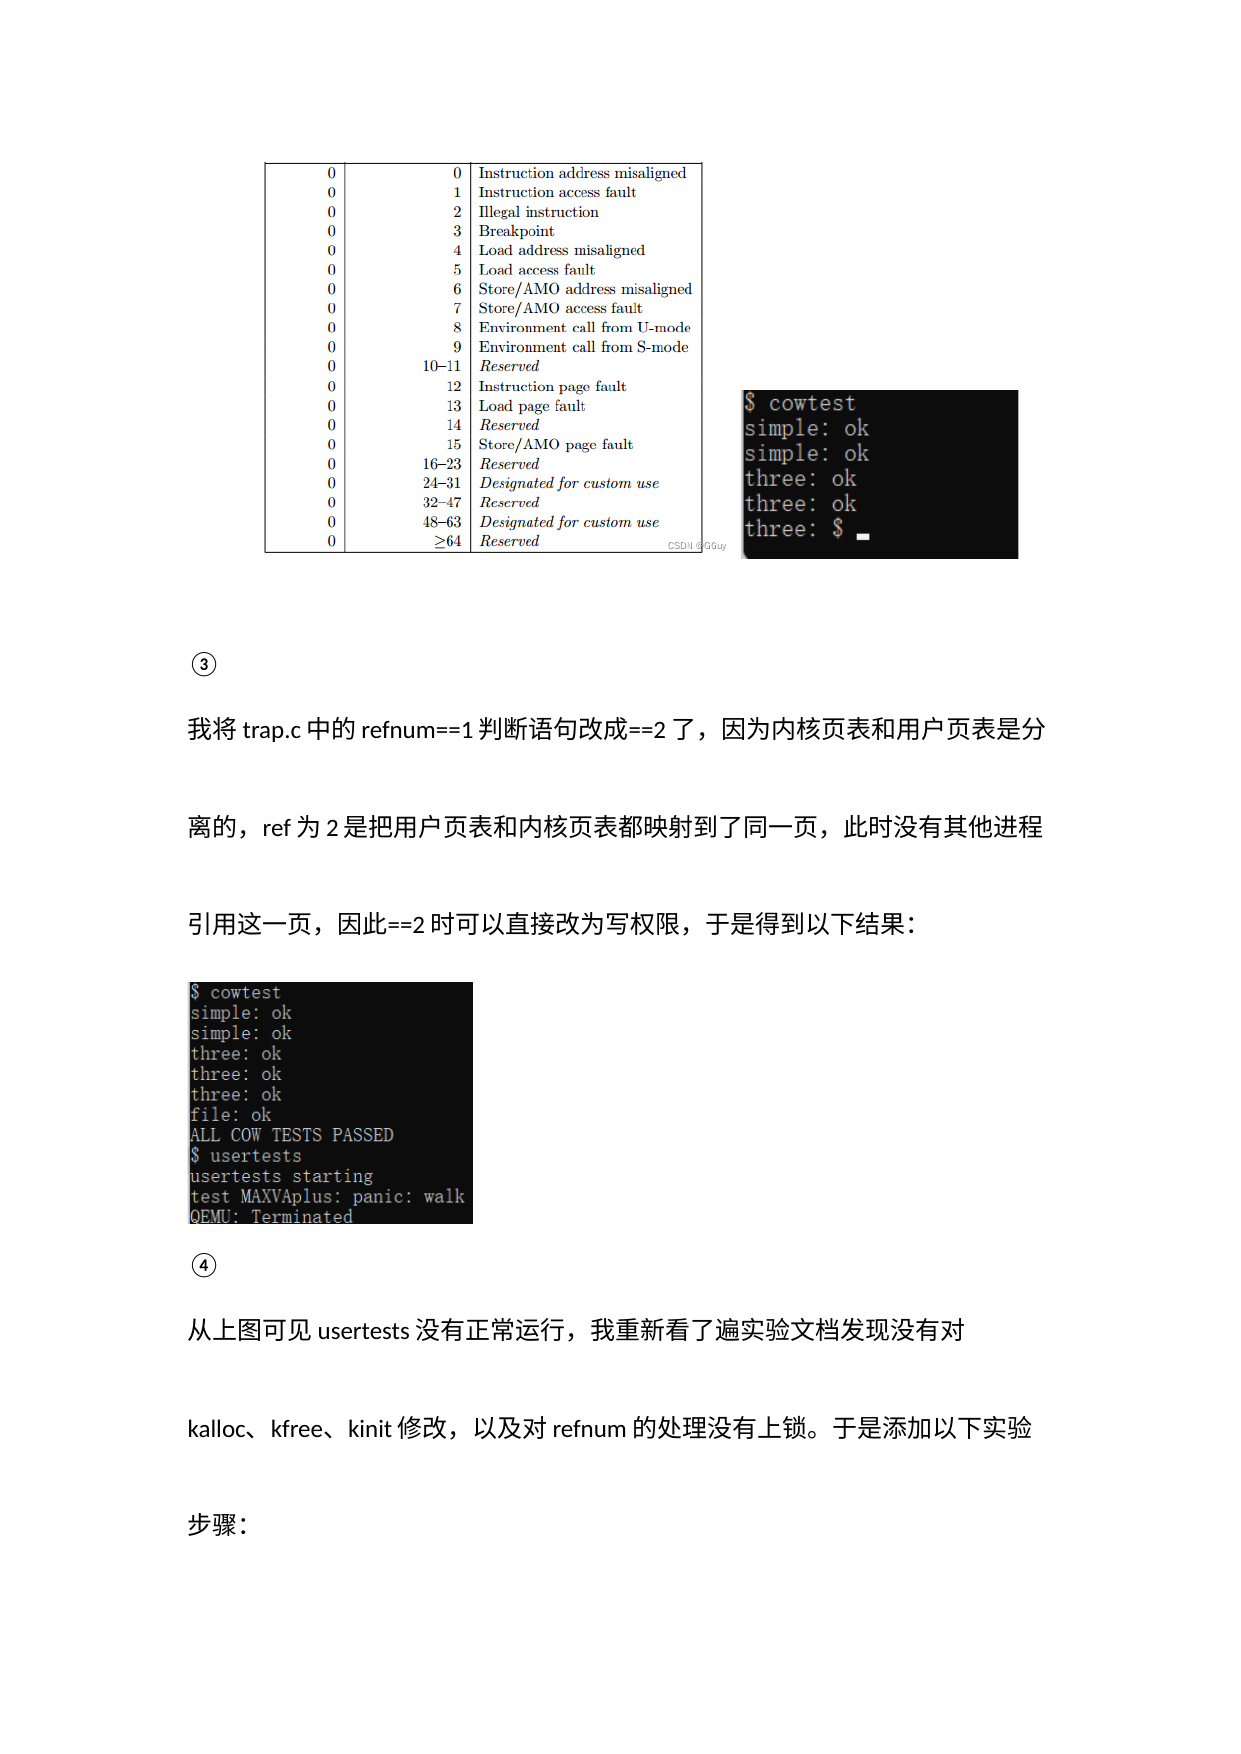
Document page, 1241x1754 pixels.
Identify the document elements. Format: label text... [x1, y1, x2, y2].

text ③ [187, 647, 1053, 680]
text 我将trap.c中的refnum==1判断语句改成==2了，因为内核页表和用户页表是分离的，ref为2是把用户页表和内核页表都映射到了同一页，此时没有其他进程引用这一页，因此==2时可以直接改为写权限，于是得到以下结果： [187, 695, 1053, 955]
text 从上图可见usertests没有正常运行，我重新看了遍实验文档发现没有对kalloc、kfree、kinit修改，以及对refnum的处理没有上锁。于是添加以下实验步骤： [187, 1296, 1053, 1556]
picture [187, 162, 1019, 559]
text ④ [187, 1248, 1053, 1281]
picture [187, 982, 473, 1224]
